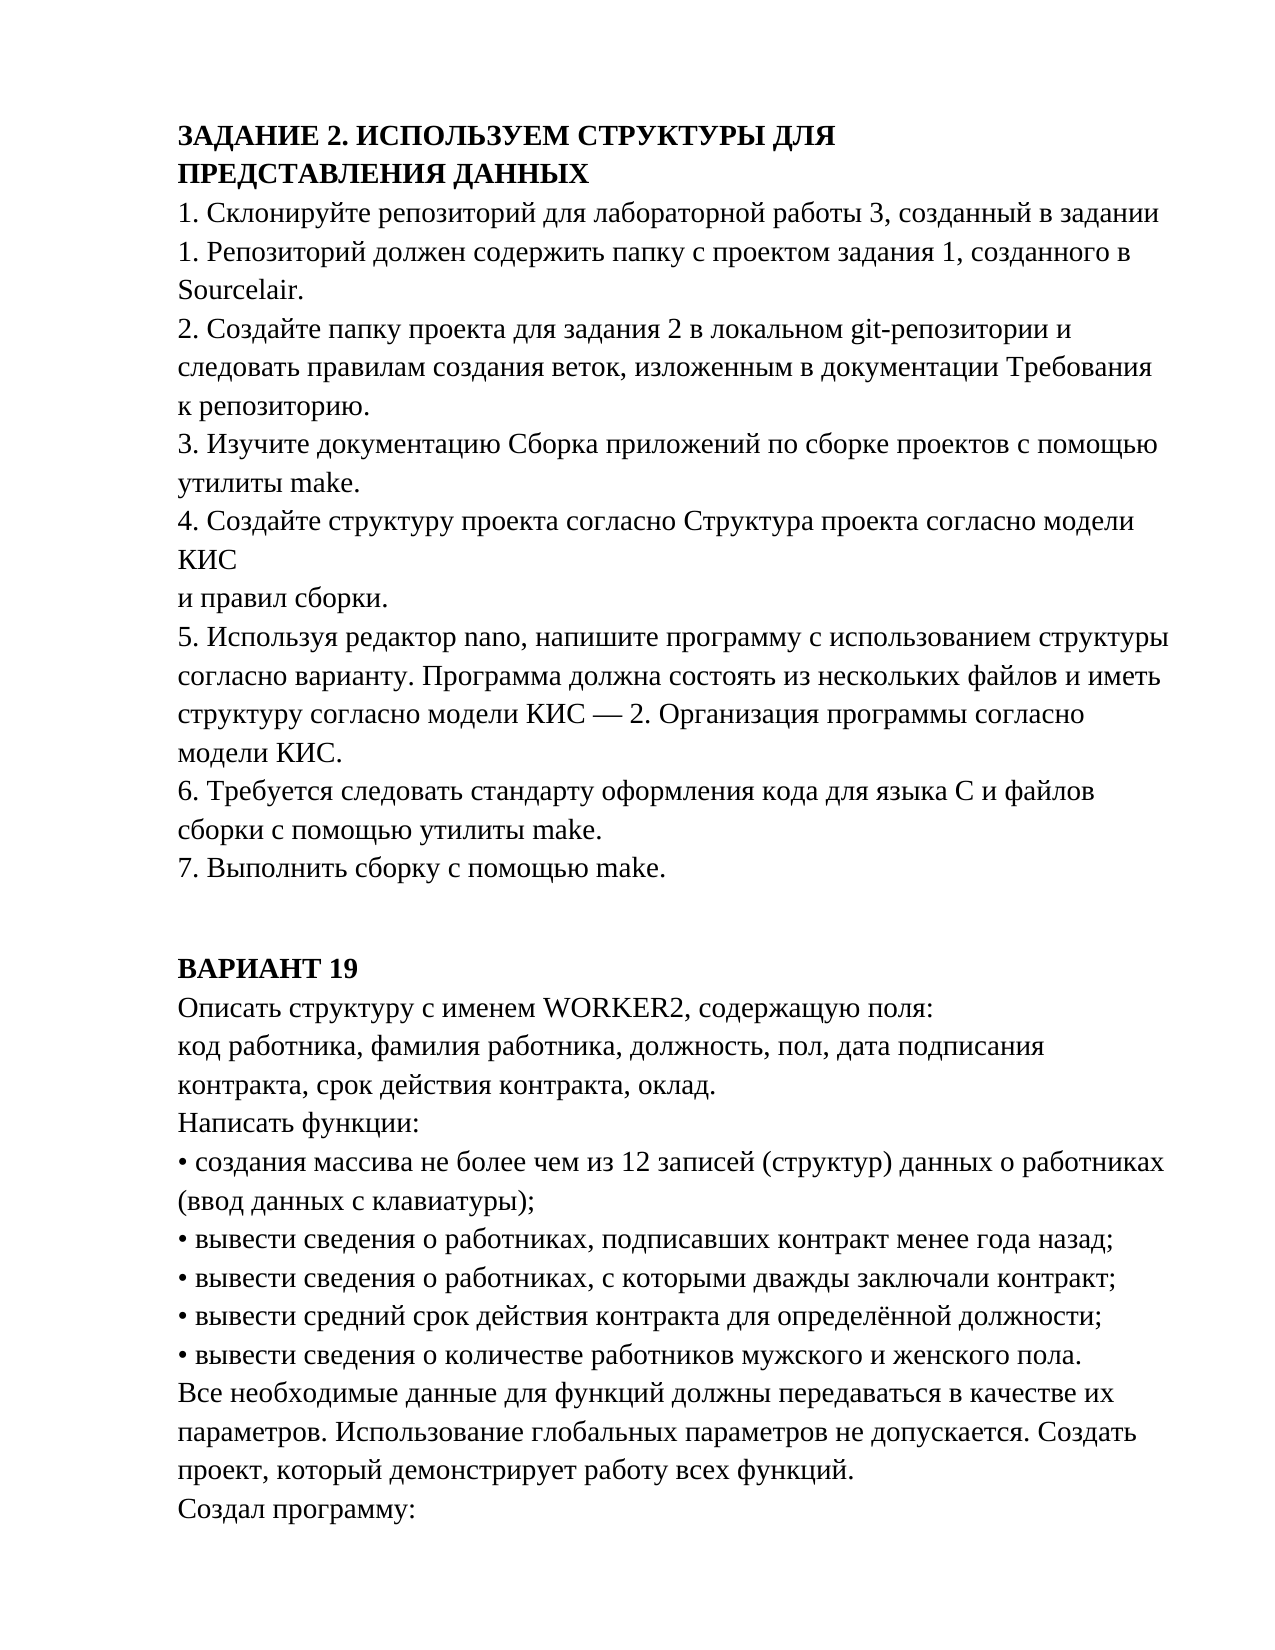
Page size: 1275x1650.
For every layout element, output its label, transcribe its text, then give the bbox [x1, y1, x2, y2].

text Sourcelair. [177, 272, 1186, 306]
text 6. Требуется следовать стандарту оформления кода для языка С и файлов сборки с помощью утилиты make. [177, 773, 1186, 845]
text Создал программу: [177, 1491, 1186, 1524]
text • вывести сведения о количестве работников мужского и женского пола. [177, 1337, 1186, 1370]
text следовать правилам создания веток, изложенным в документации Требования [177, 349, 1186, 383]
text ВАРИАНТ 19 [177, 951, 1186, 985]
text к репозиторию. [177, 388, 1186, 421]
text Описать структуру с именем WORKER2, содержащую поля: [177, 990, 1186, 1023]
text • создания массива не более чем из 12 записей (структур) данных о работниках [177, 1144, 1186, 1178]
text 1. Склонируйте репозиторий для лабораторной работы 3, созданный в задании 1. Репозиторий должен содержить папку с проектом задания 1, созданного в [177, 195, 1186, 267]
text 3. Изучите документацию Сборка приложений по сборке проектов с помощью [177, 426, 1186, 460]
text • вывести сведения о работниках, с которыми дважды заключали контракт; [177, 1260, 1186, 1293]
text Написать функции: [177, 1106, 1186, 1139]
text контракта, срок действия контракта, оклад. [177, 1067, 1186, 1101]
text 7. Выполнить сборку с помощью make. [177, 850, 1186, 884]
text утилиты make. [177, 465, 1186, 498]
text параметров. Использование глобальных параметров не допускается. Создать проект, который демонстрирует работу всех функций. [177, 1414, 1186, 1486]
text и правил сборки. [177, 581, 1186, 614]
text • вывести сведения о работниках, подписавших контракт менее года назад; [177, 1221, 1186, 1255]
text Все необходимые данные для функций должны передаваться в качестве их [177, 1375, 1186, 1409]
text 4. Создайте структуру проекта согласно Структура проекта согласно модели КИС [177, 503, 1186, 576]
text ЗАДАНИЕ 2. ИСПОЛЬЗУЕМ СТРУКТУРЫ ДЛЯ [177, 118, 1186, 152]
text модели КИС. [177, 735, 1186, 768]
text (ввод данных с клавиатуры); [177, 1183, 1186, 1216]
text структуру согласно модели КИС — 2. Организация программы согласно [177, 696, 1186, 730]
text ПРЕДСТАВЛЕНИЯ ДАННЫХ [177, 157, 1186, 190]
text 5. Используя редактор nano, напишите программу с использованием структуры [177, 619, 1186, 653]
text согласно варианту. Программа должна состоять из нескольких файлов и иметь [177, 658, 1186, 691]
text 2. Создайте папку проекта для задания 2 в локальном git-репозитории и [177, 311, 1186, 344]
text • вывести средний срок действия контракта для определённой должности; [177, 1298, 1186, 1332]
text код работника, фамилия работника, должность, пол, дата подписания [177, 1028, 1186, 1062]
